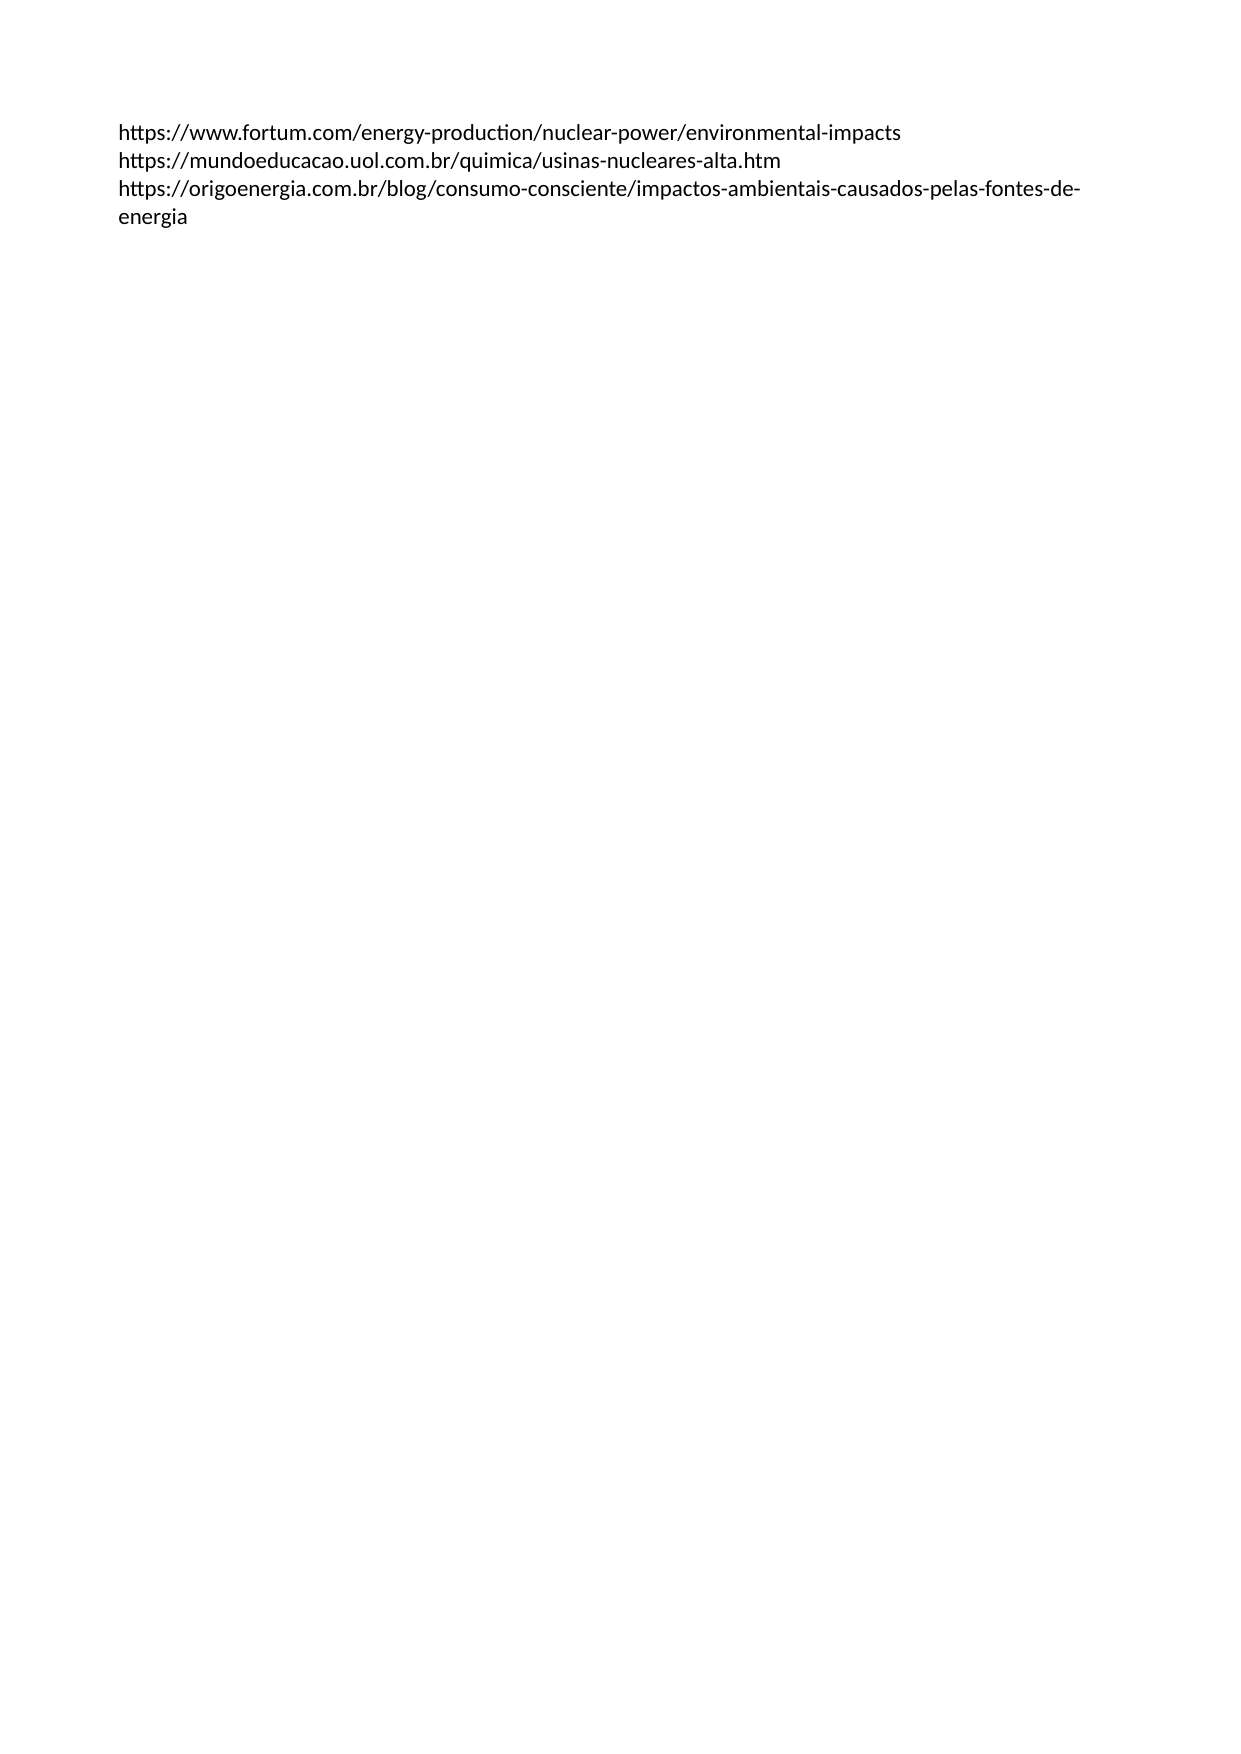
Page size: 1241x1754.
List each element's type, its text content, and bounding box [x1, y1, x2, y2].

text https://origoenergia.com.br/blog/consumo-consciente/impactos-ambientais-causados-pelas-fontes-de-energia [118, 174, 1122, 230]
text https://mundoeducacao.uol.com.br/quimica/usinas-nucleares-alta.htm [118, 146, 1122, 174]
text https://www.fortum.com/energy-production/nuclear-power/environmental-impacts [118, 118, 1122, 146]
